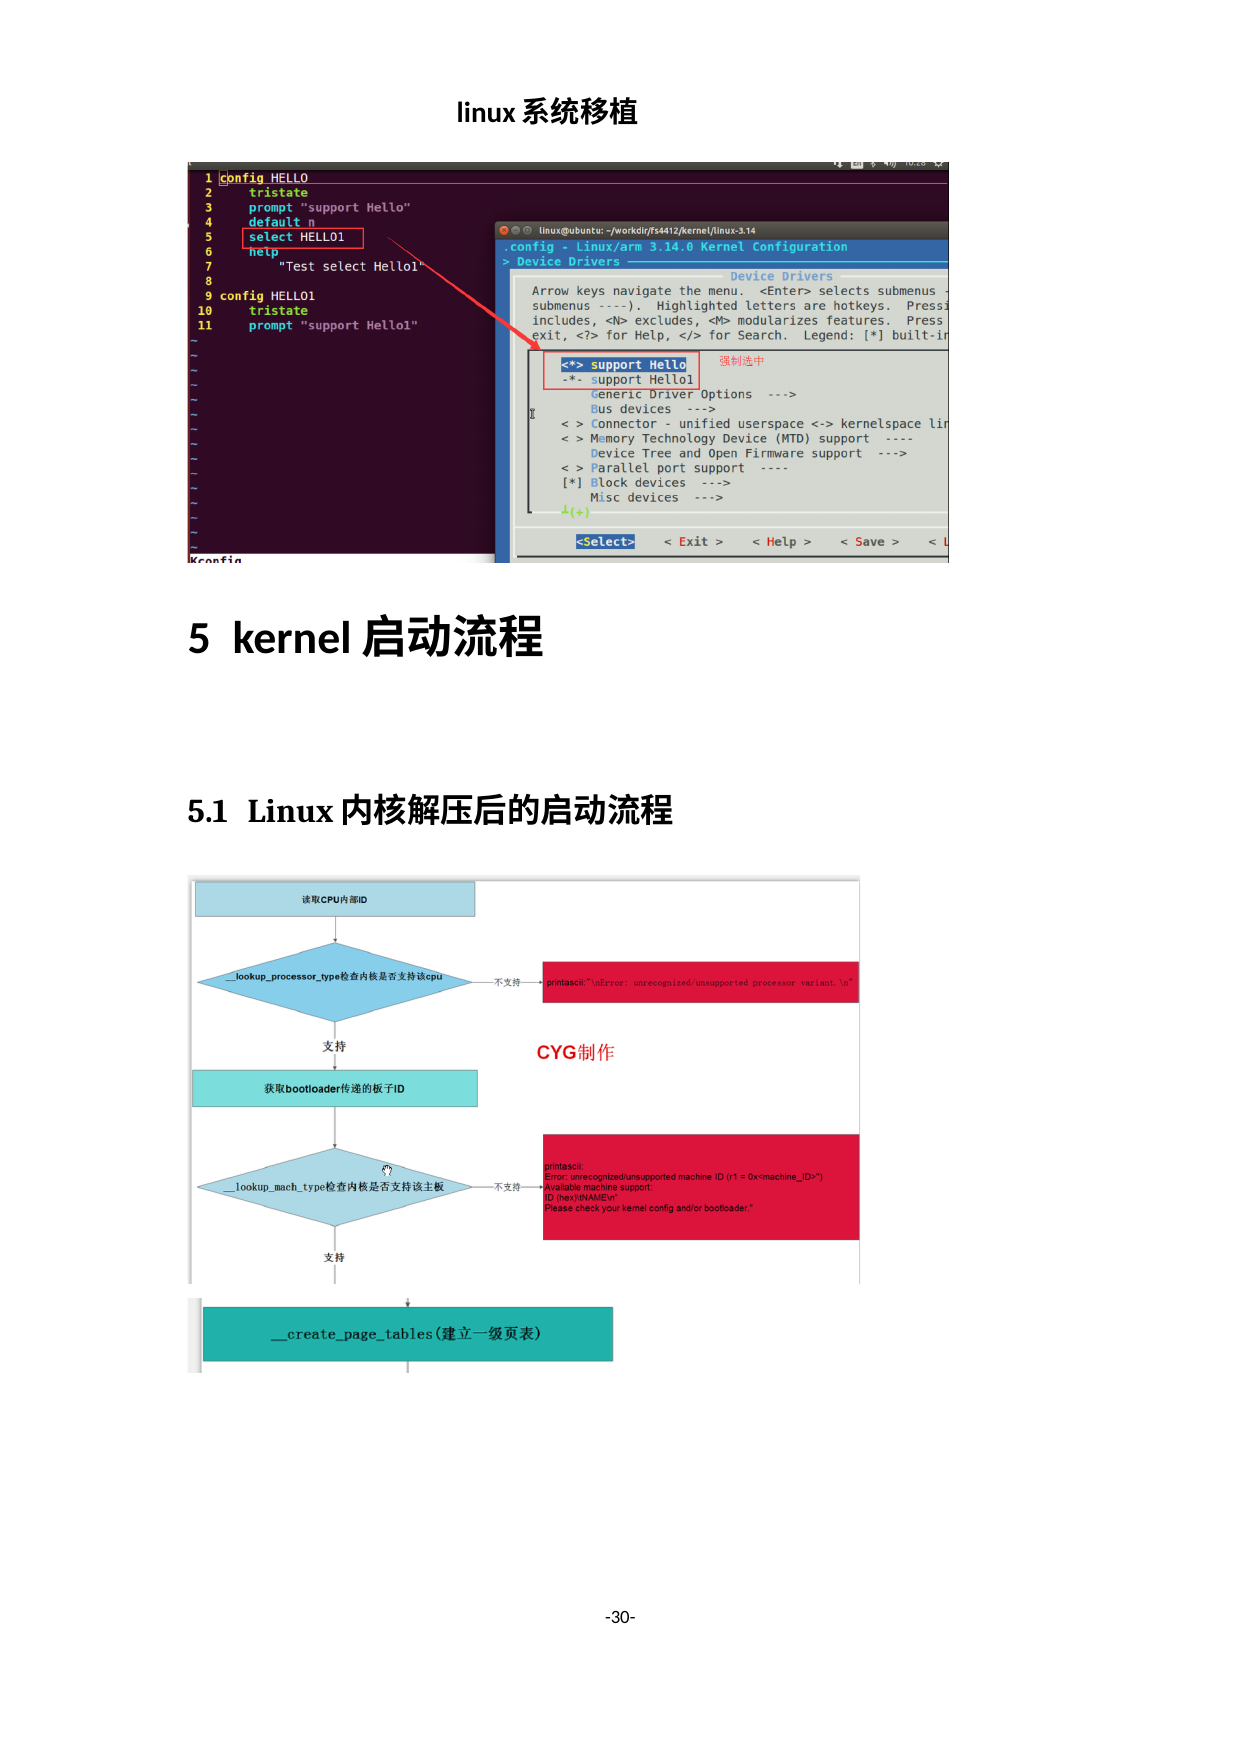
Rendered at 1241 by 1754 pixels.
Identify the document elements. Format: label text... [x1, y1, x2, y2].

picture [187, 162, 949, 563]
picture [187, 1298, 632, 1373]
picture [187, 875, 861, 1284]
subtitle kernel启动流程 [187, 584, 1053, 682]
subtitle Linux内核解压后的启动流程 [187, 776, 1053, 841]
